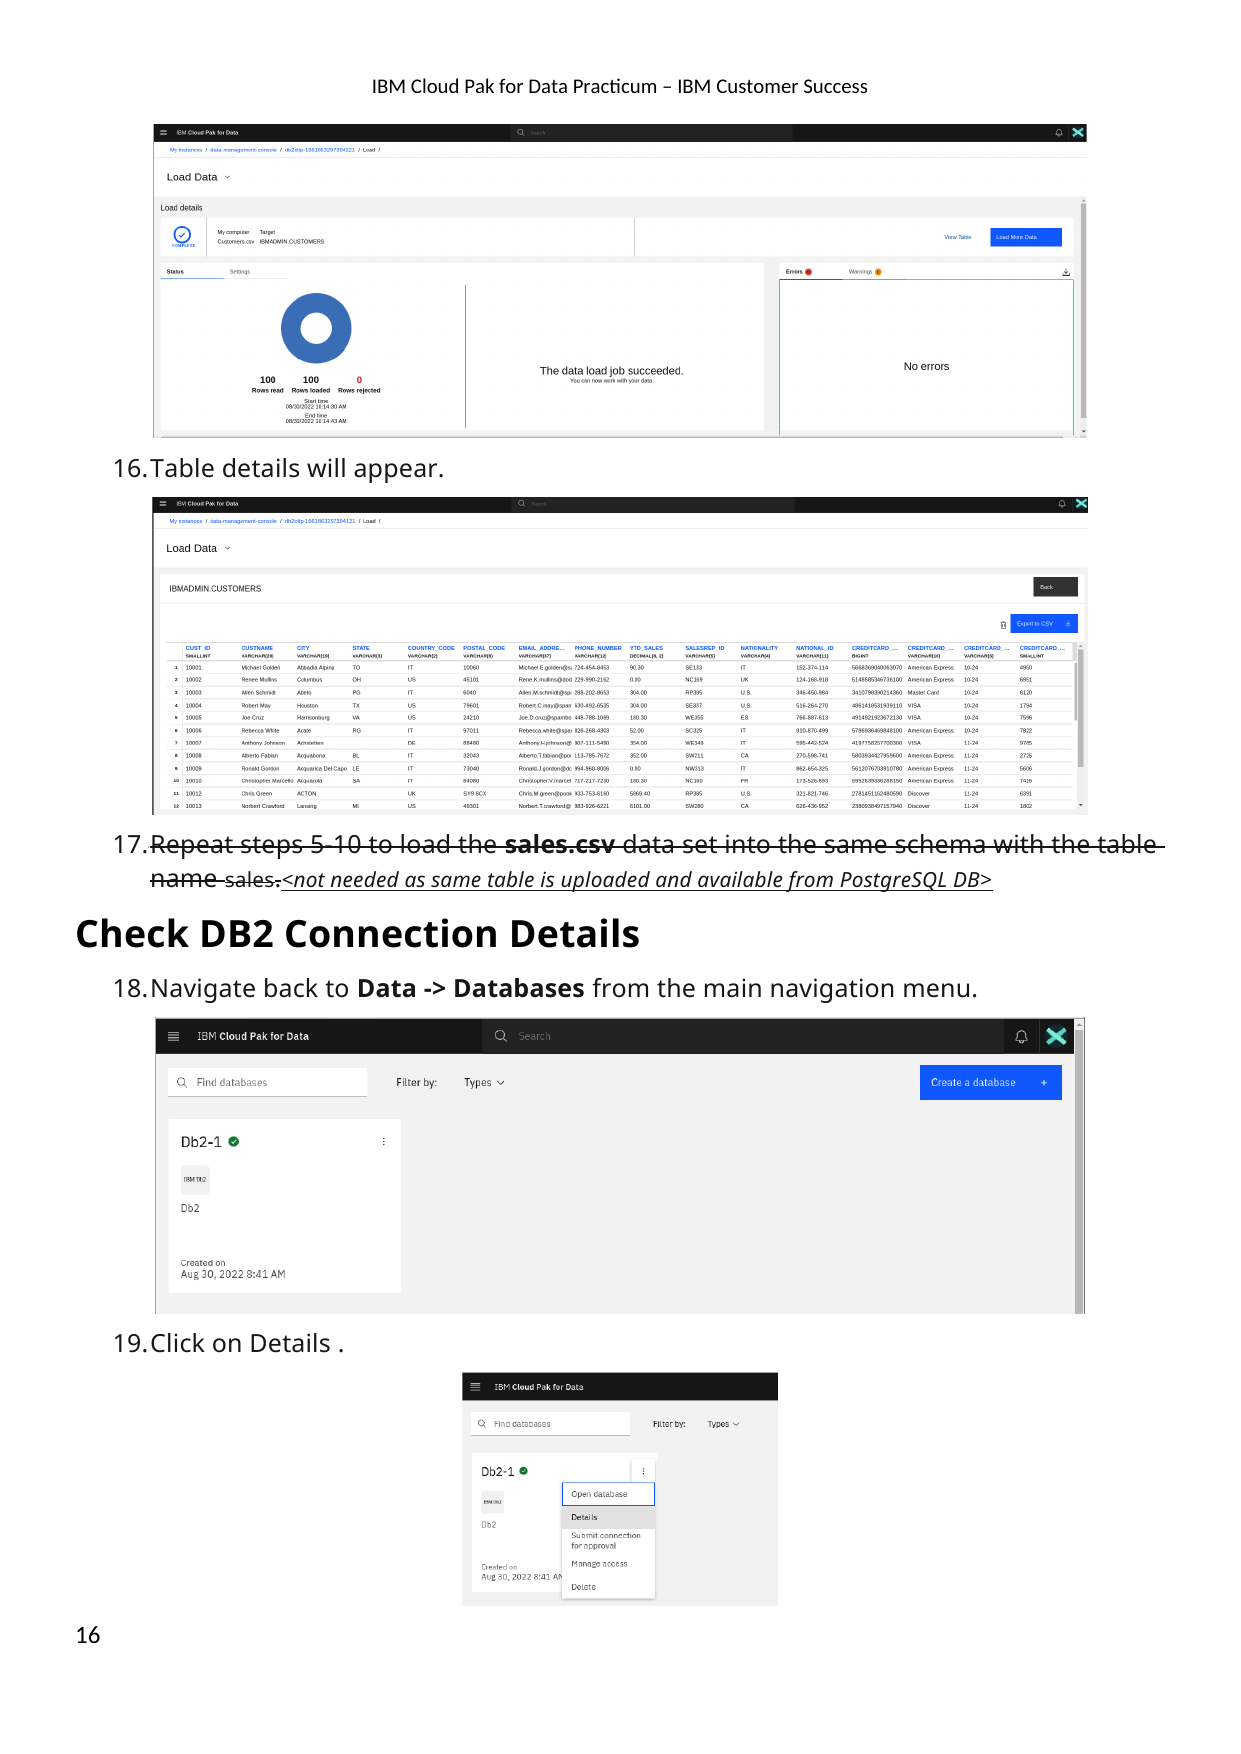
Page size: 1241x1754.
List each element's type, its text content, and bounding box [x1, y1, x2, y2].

picture [462, 1372, 778, 1606]
list Click on Details . [112, 1326, 1165, 1360]
picture [155, 1017, 1085, 1314]
picture [153, 124, 1087, 438]
list Repeat steps 5-10 to load the sales.csv data set into the same schema with the table name sales.<not needed as same table is uploaded and available from PostgreSQL DB> [112, 827, 1165, 895]
text Check DB2 Connection Details [75, 908, 1165, 959]
list Table details will appear. [112, 450, 1165, 484]
list Navigate back to Data -> Databases from the main navigation menu. [112, 971, 1165, 1005]
picture [152, 497, 1088, 815]
